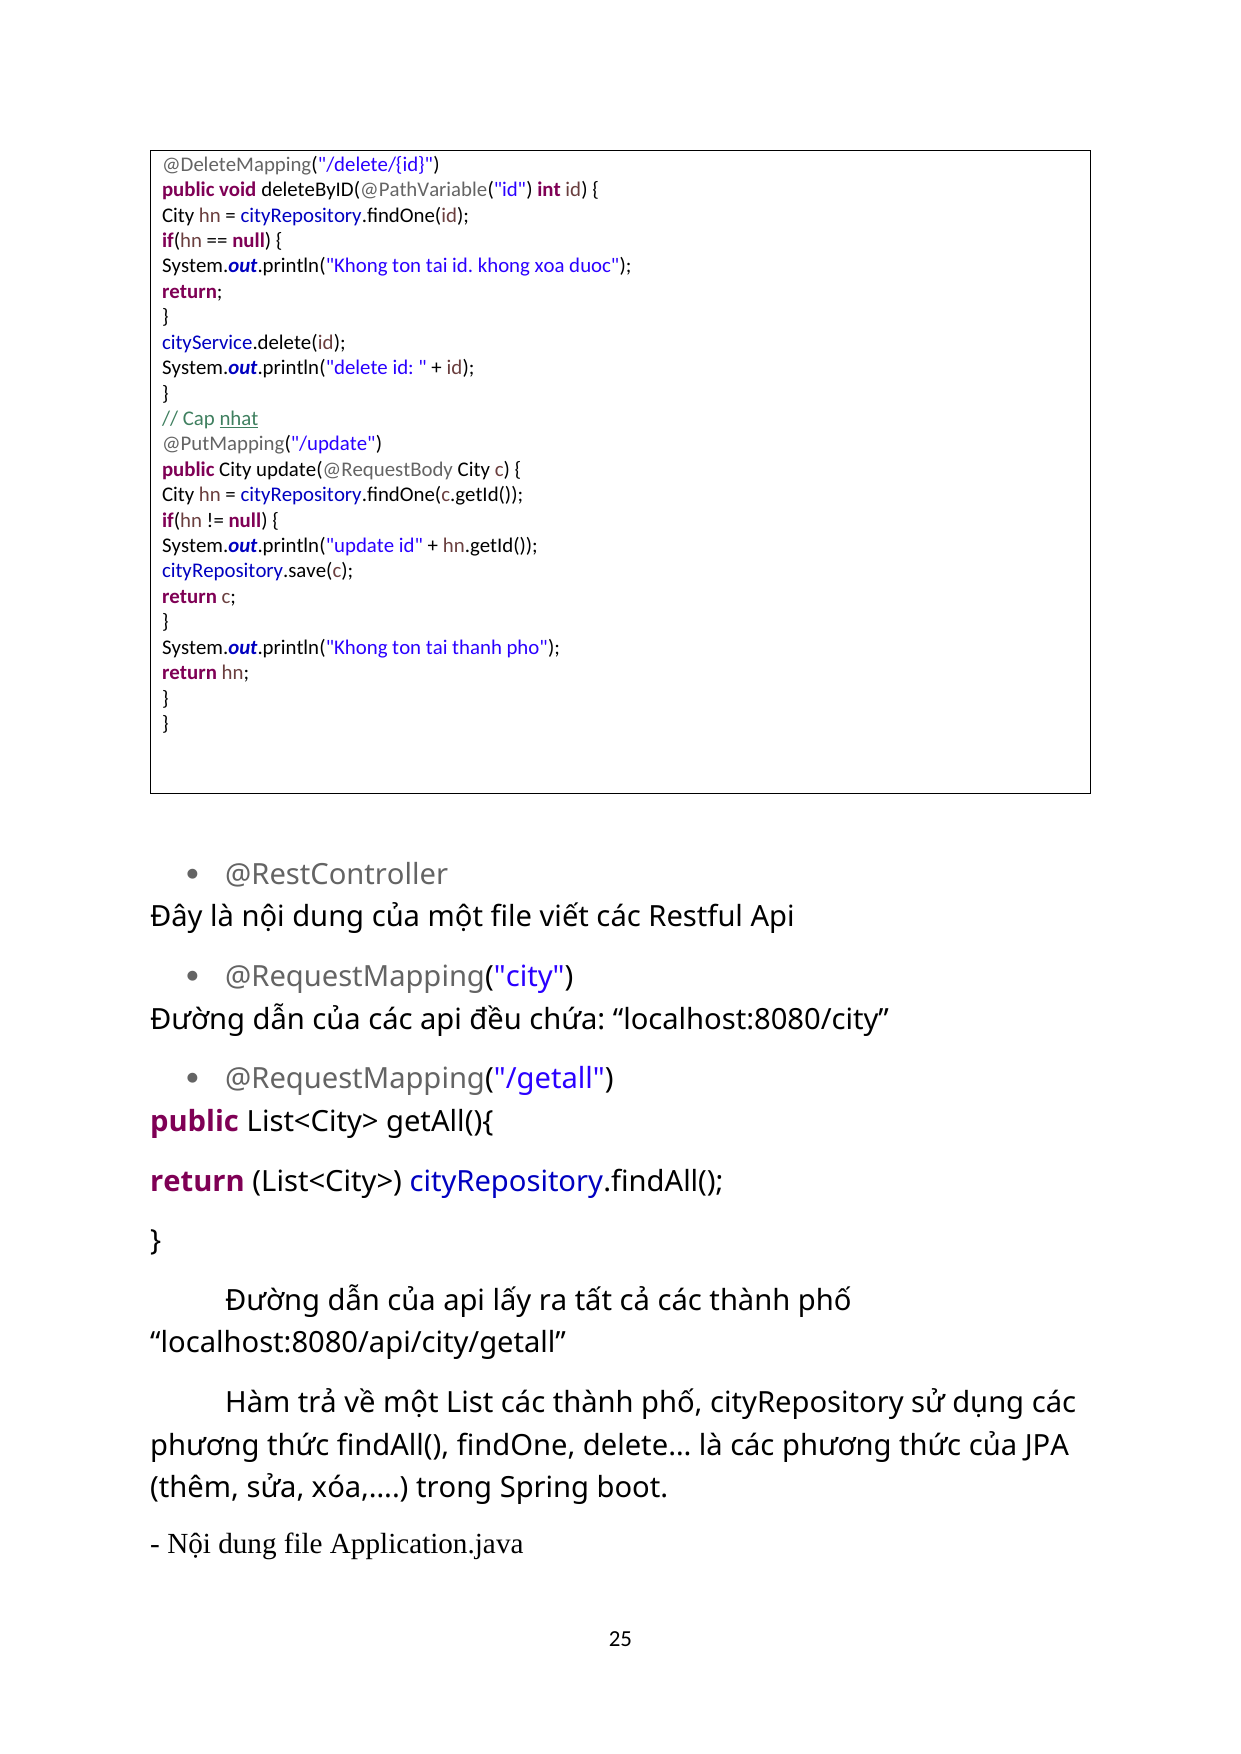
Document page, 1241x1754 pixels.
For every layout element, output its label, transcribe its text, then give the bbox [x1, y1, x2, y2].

text return (List<City>) cityRepository.findAll(); [150, 1160, 1090, 1199]
list @RequestMapping("city") [187, 955, 1090, 995]
text Đường dẫn của api lấy ra tất cả các thành phố “localhost:8080/api/city/getall” [150, 1279, 1090, 1361]
text - Nội dung file Application.java [150, 1526, 1090, 1560]
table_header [151, 151, 1090, 792]
text Hàm trả về một List các thành phố, cityRepository sử dụng các phương thức findAll(), findOne, delete… là các phương thức của JPA (thêm, sửa, xóa,….) trong Spring boot. [150, 1381, 1090, 1506]
text Đây là nội dung của một file viết các Restful Api [150, 896, 1090, 935]
text } [150, 1219, 1090, 1259]
text public List<City> getAll(){ [150, 1100, 1090, 1140]
list @RequestMapping("/getall") [187, 1057, 1090, 1097]
text Đường dẫn của các api đều chứa: “localhost:8080/city” [150, 998, 1090, 1038]
list @RestController [187, 853, 1090, 893]
